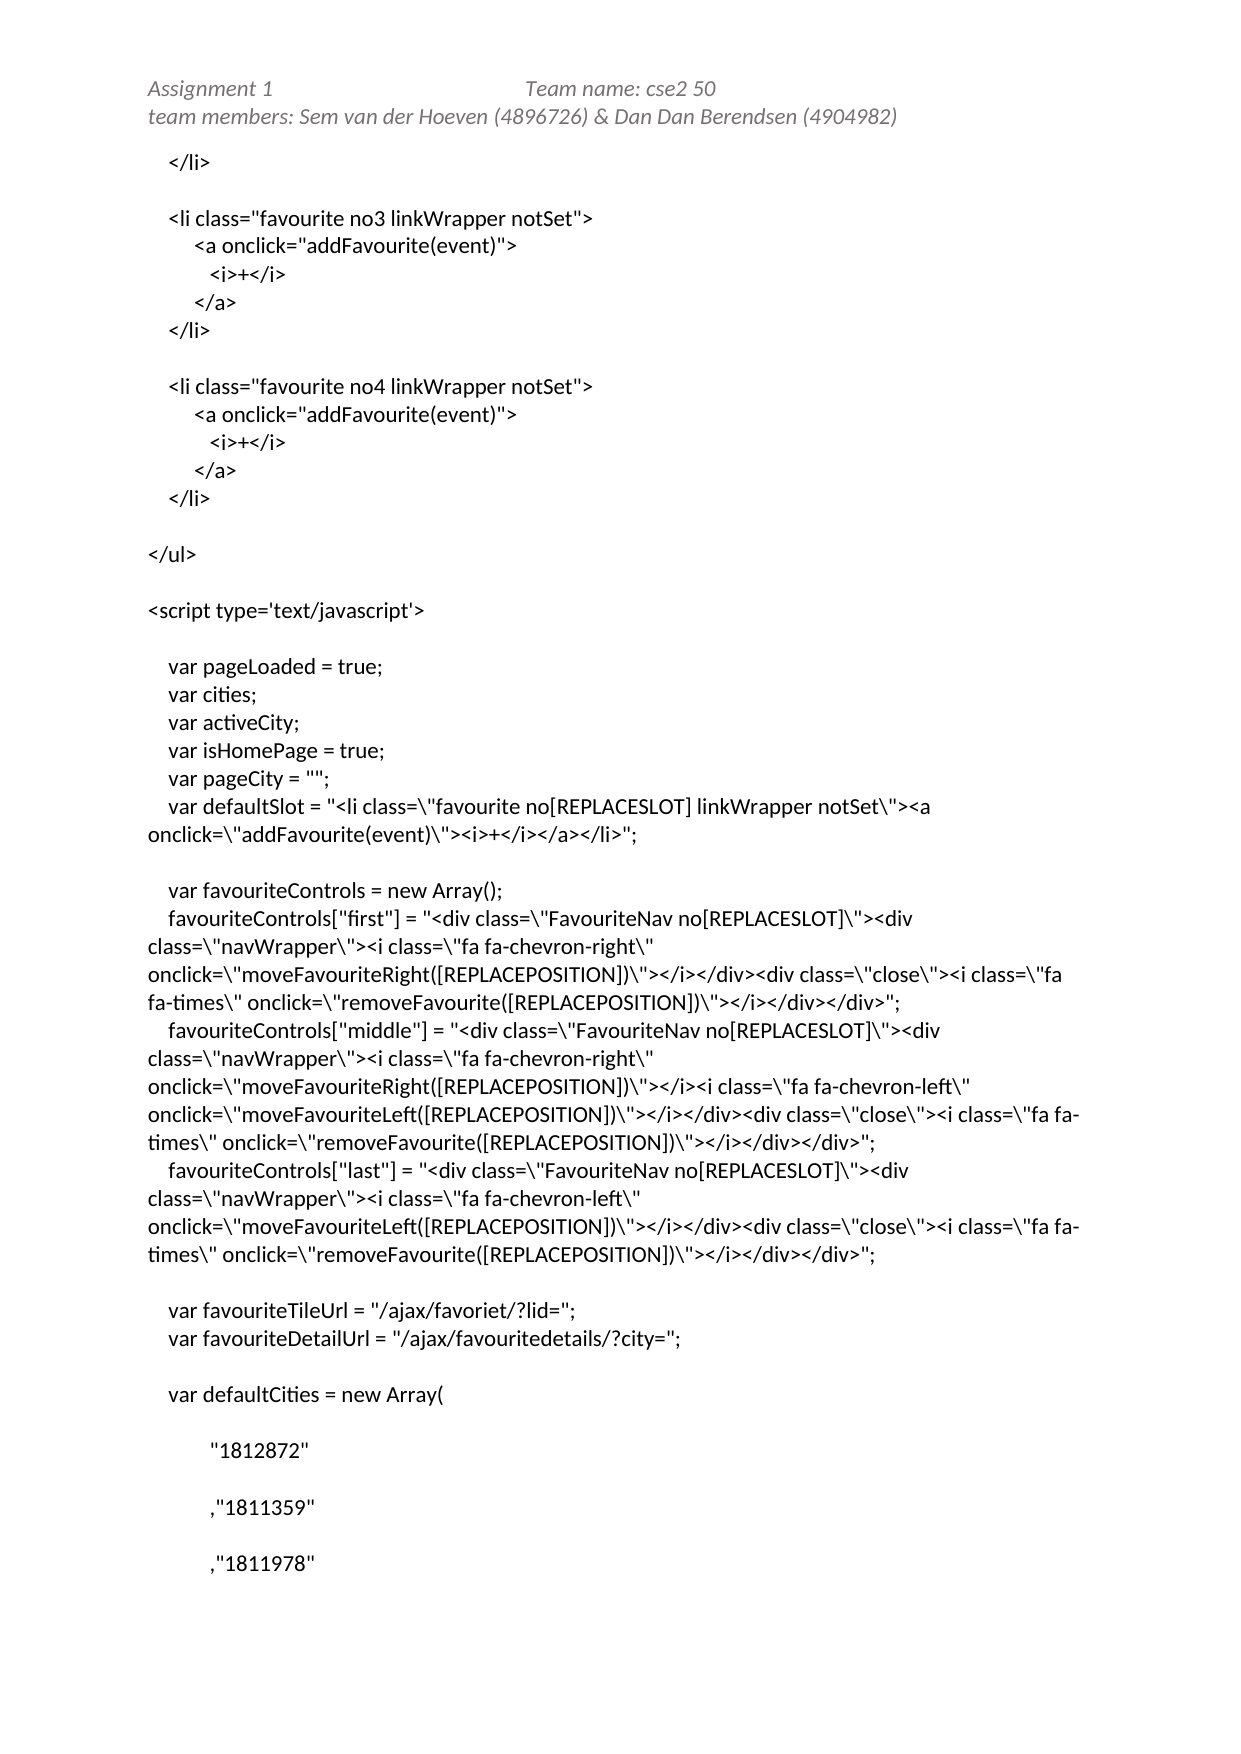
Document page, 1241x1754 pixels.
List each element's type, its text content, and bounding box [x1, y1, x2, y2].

text favouriteControls["first"] = "<div class=\"FavouriteNav no[REPLACESLOT]\"><div class=\"navWrapper\"><i class=\"fa fa-chevron-right\" onclick=\"moveFavouriteRight([REPLACEPOSITION])\"></i></div><div class=\"close\"><i class=\"fa fa-times\" onclick=\"removeFavourite([REPLACEPOSITION])\"></i></div></div>"; [148, 904, 1093, 1016]
text <a onclick="addFavourite(event)"> [148, 400, 1093, 428]
text ,"1811978" [148, 1549, 1093, 1577]
text var defaultCities = new Array( [148, 1381, 1093, 1408]
text var defaultSlot = "<li class=\"favourite no[REPLACESLOT] linkWrapper notSet\"><a onclick=\"addFavourite(event)\"><i>+</i></a></li>"; [148, 792, 1093, 848]
text var activeCity; [148, 708, 1093, 736]
text </a> [148, 288, 1093, 316]
text var isHomePage = true; [148, 736, 1093, 764]
text var favouriteControls = new Array(); [148, 876, 1093, 904]
text ,"1811359" [148, 1493, 1093, 1521]
text <script type='text/javascript'> [148, 596, 1093, 624]
text <li class="favourite no4 linkWrapper notSet"> [148, 372, 1093, 400]
text </li> [148, 316, 1093, 344]
text favouriteControls["last"] = "<div class=\"FavouriteNav no[REPLACESLOT]\"><div class=\"navWrapper\"><i class=\"fa fa-chevron-left\" onclick=\"moveFavouriteLeft([REPLACEPOSITION])\"></i></div><div class=\"close\"><i class=\"fa fa-times\" onclick=\"removeFavourite([REPLACEPOSITION])\"></i></div></div>"; [148, 1156, 1093, 1268]
text "1812872" [148, 1437, 1093, 1464]
text </li> [148, 148, 1093, 176]
text var pageCity = ""; [148, 764, 1093, 792]
text </a> [148, 456, 1093, 484]
text var pageLoaded = true; [148, 652, 1093, 680]
text favouriteControls["middle"] = "<div class=\"FavouriteNav no[REPLACESLOT]\"><div class=\"navWrapper\"><i class=\"fa fa-chevron-right\" onclick=\"moveFavouriteRight([REPLACEPOSITION])\"></i><i class=\"fa fa-chevron-left\" onclick=\"moveFavouriteLeft([REPLACEPOSITION])\"></i></div><div class=\"close\"><i class=\"fa fa-times\" onclick=\"removeFavourite([REPLACEPOSITION])\"></i></div></div>"; [148, 1016, 1093, 1156]
text var favouriteDetailUrl = "/ajax/favouritedetails/?city="; [148, 1324, 1093, 1352]
text <li class="favourite no3 linkWrapper notSet"> [148, 204, 1093, 232]
text var cities; [148, 680, 1093, 708]
text <a onclick="addFavourite(event)"> [148, 232, 1093, 260]
text </ul> [148, 540, 1093, 568]
text <i>+</i> [148, 260, 1093, 288]
text <i>+</i> [148, 428, 1093, 456]
text var favouriteTileUrl = "/ajax/favoriet/?lid="; [148, 1296, 1093, 1324]
text </li> [148, 484, 1093, 512]
